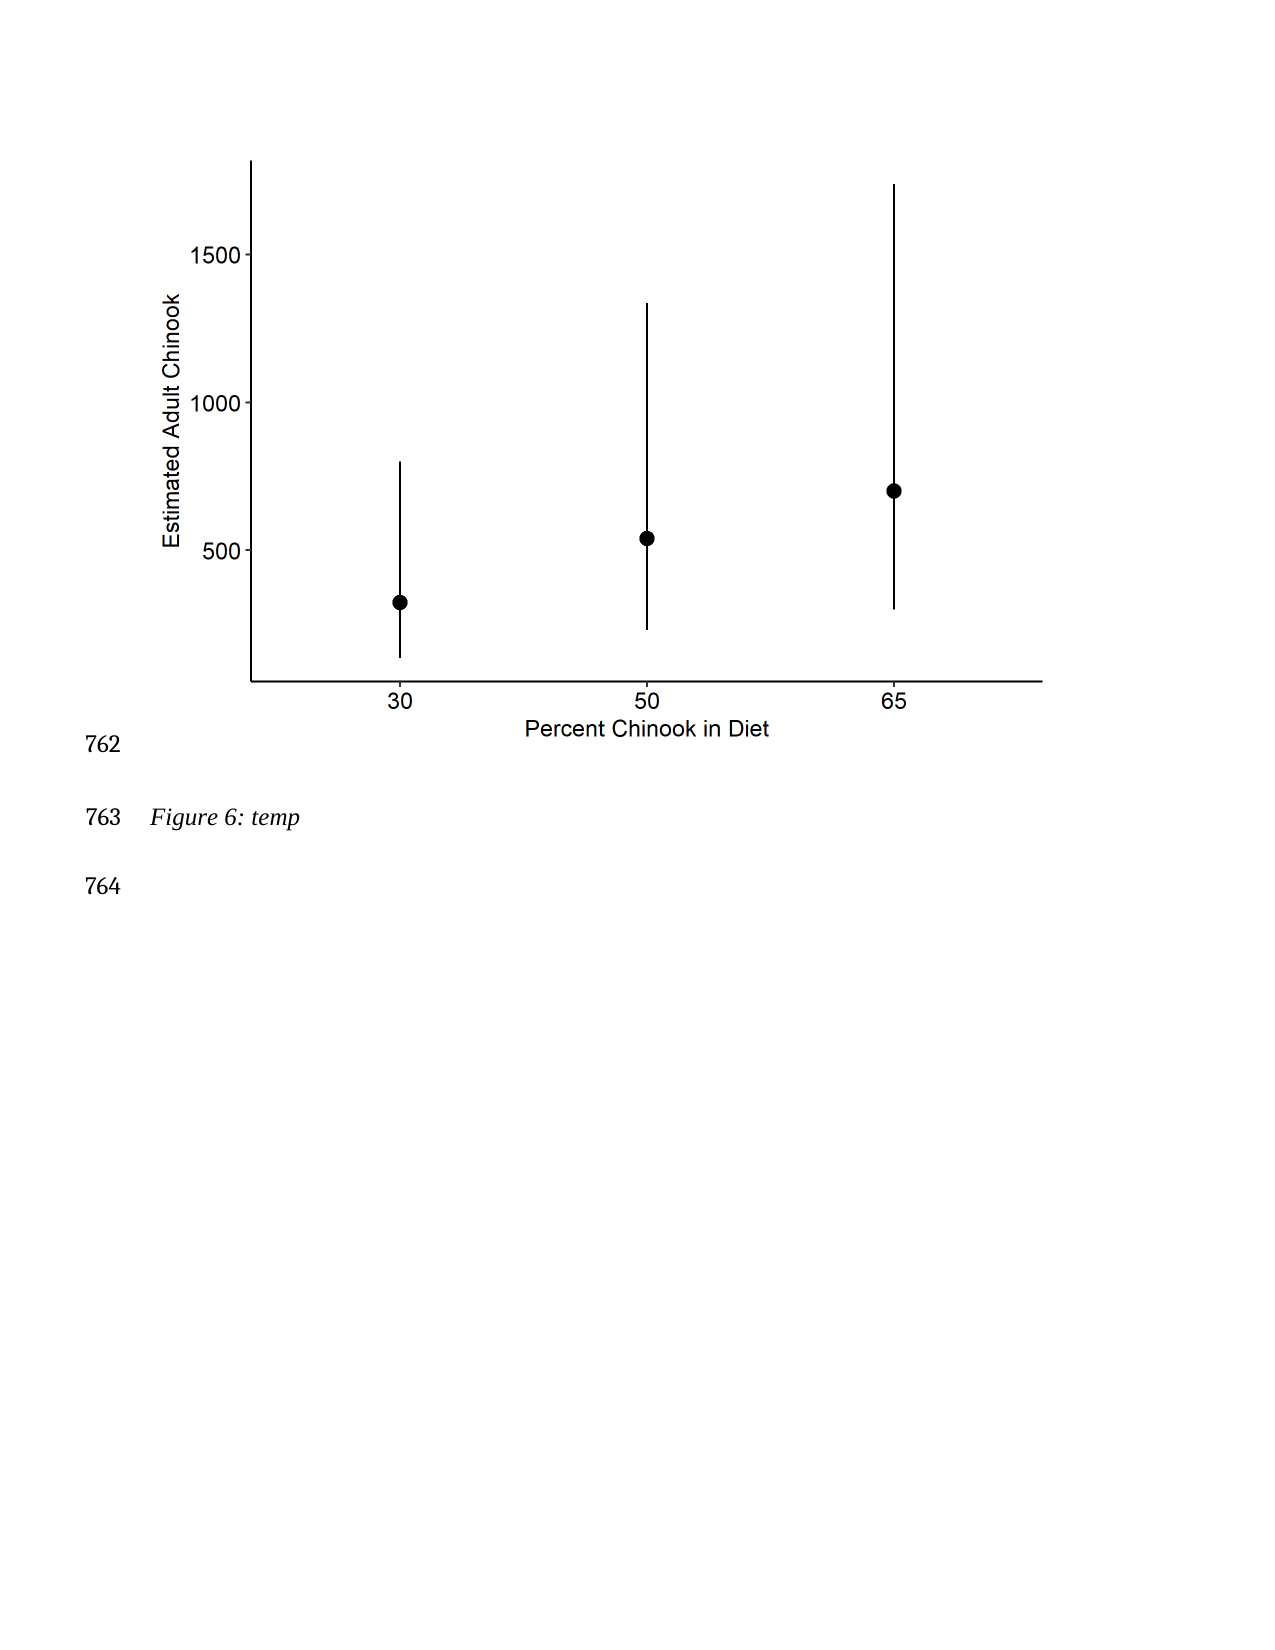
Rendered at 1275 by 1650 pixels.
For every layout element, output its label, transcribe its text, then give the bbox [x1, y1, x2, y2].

text Figure 6: temp [150, 802, 1125, 830]
picture [150, 150, 1053, 752]
